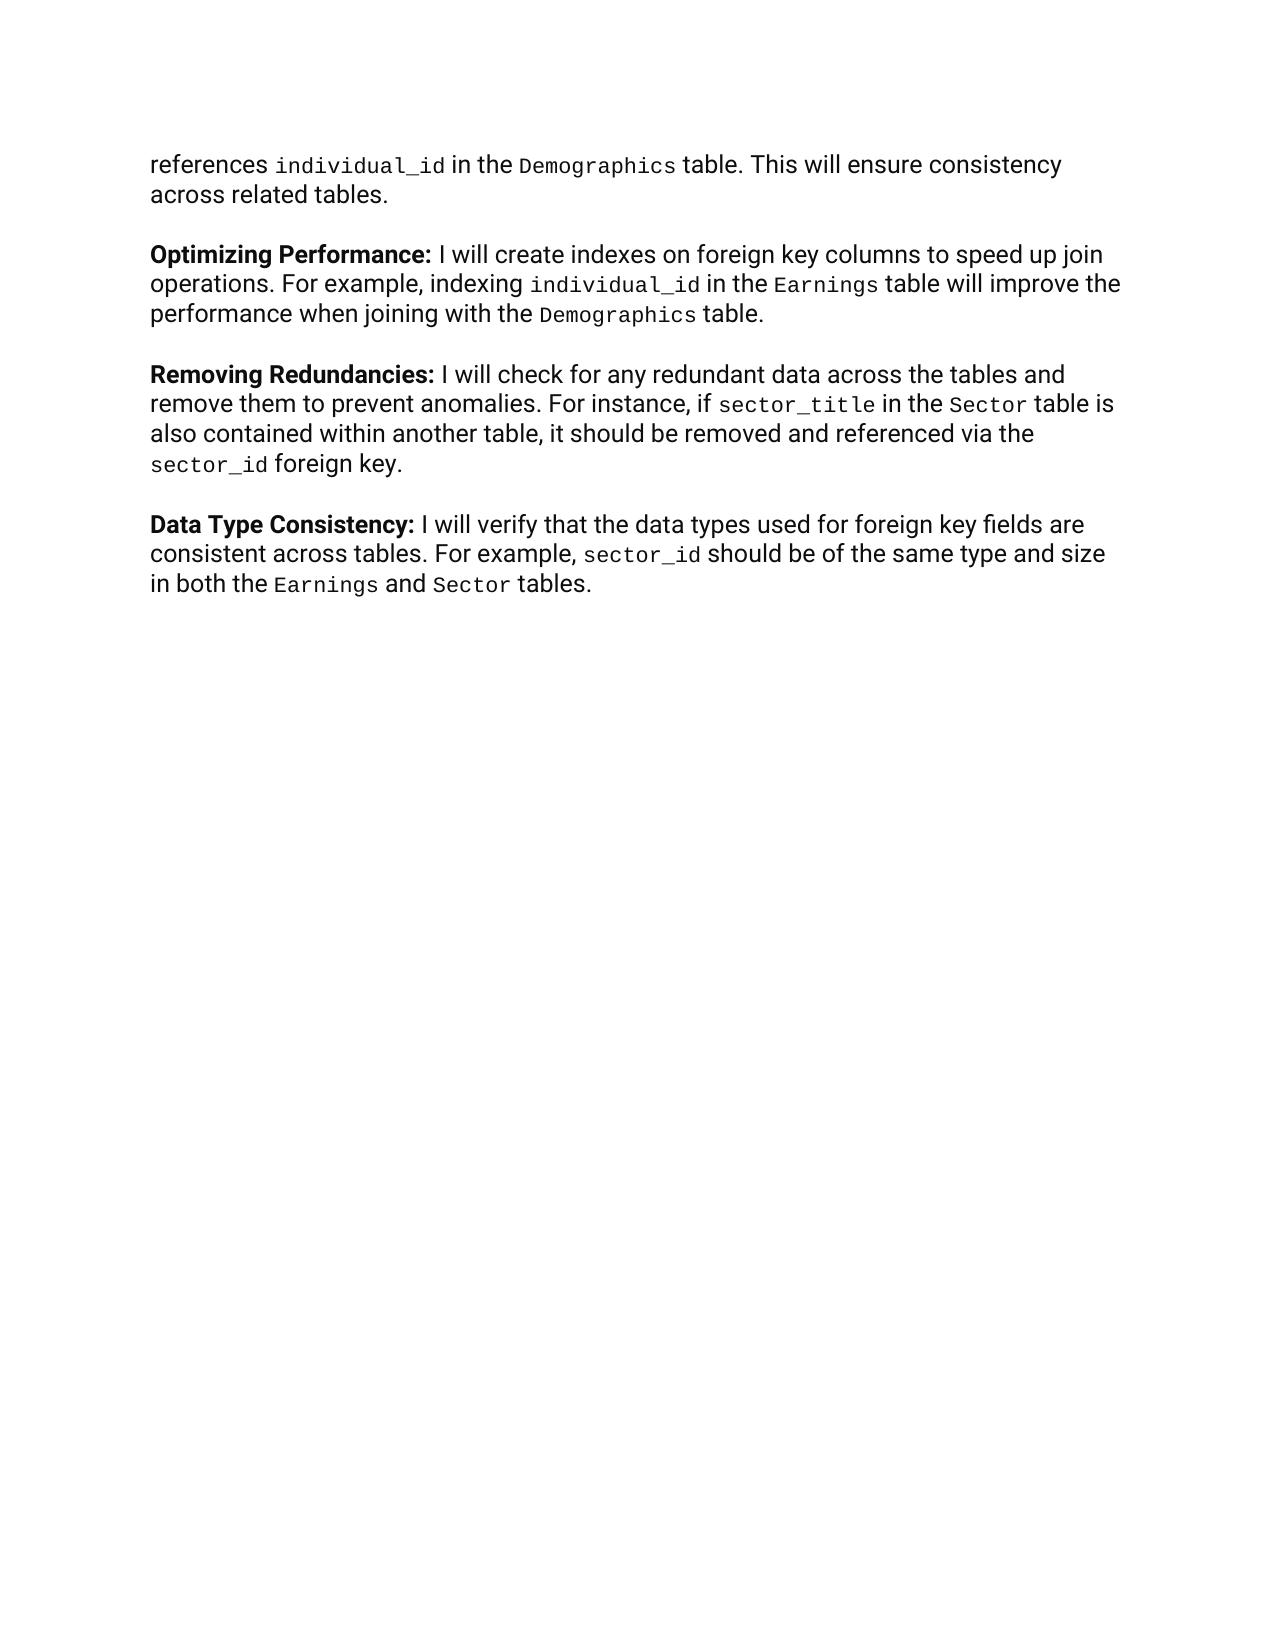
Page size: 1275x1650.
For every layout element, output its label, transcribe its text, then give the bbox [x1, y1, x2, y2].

text Removing Redundancies: I will check for any redundant data across the tables and remove them to prevent anomalies. For instance, if sector_title in the Sector table is also contained within another table, it should be removed and referenced via the sector_id foreign key. [150, 360, 1125, 478]
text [150, 150, 1125, 209]
text Optimizing Performance: I will create indexes on foreign key columns to speed up join operations. For example, indexing individual_id in the Earnings table will improve the performance when joining with the Demographics table. [150, 240, 1125, 329]
text Data Type Consistency: I will verify that the data types used for foreign key fields are consistent across tables. For example, sector_id should be of the same type and size in both the Earnings and Sector tables. [150, 510, 1125, 599]
